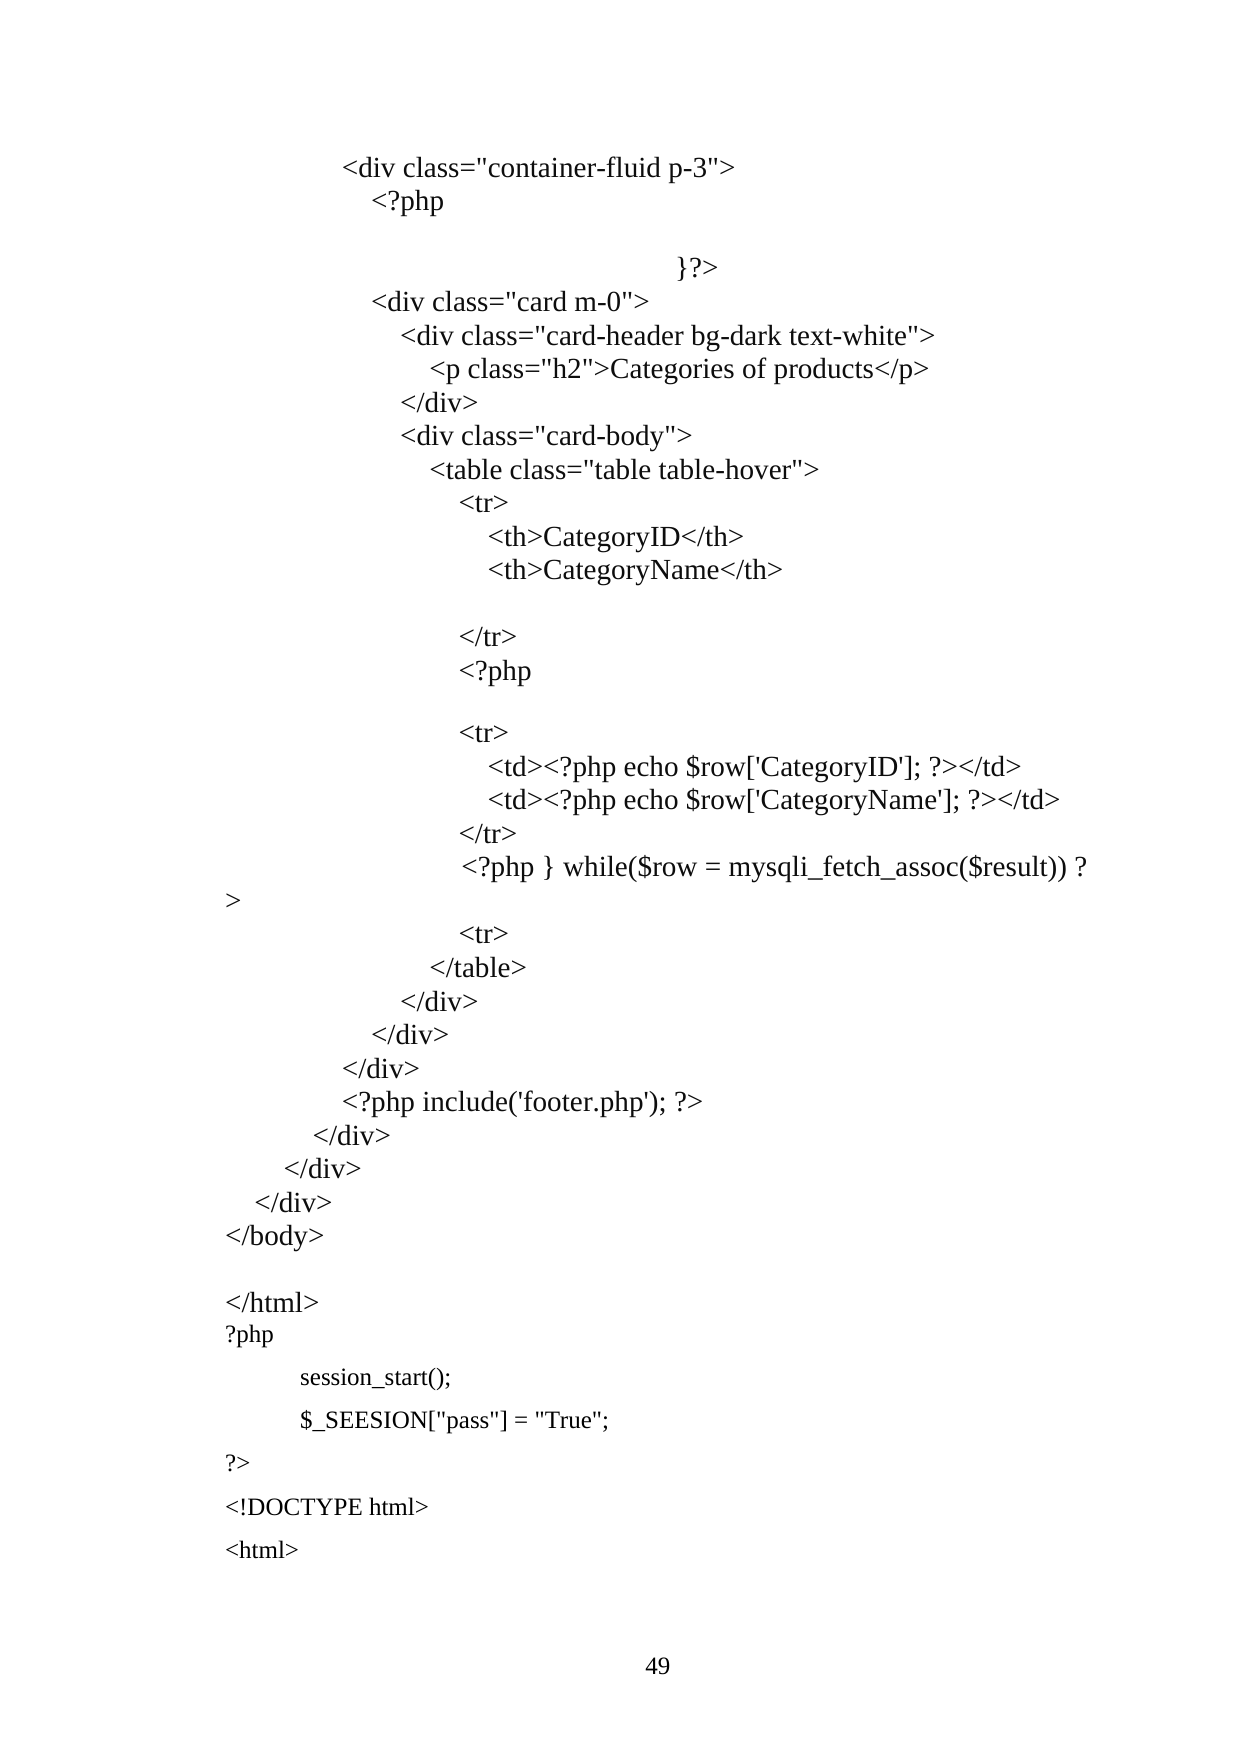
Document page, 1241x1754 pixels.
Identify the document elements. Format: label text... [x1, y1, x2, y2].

text </div> [225, 1118, 1090, 1151]
text <td><?php echo $row['CategoryID']; ?></td> [225, 749, 1090, 782]
text <html> [225, 1535, 900, 1563]
text </tr> [225, 816, 1090, 849]
text </tr> [225, 619, 1090, 653]
text <div class="card-body"> [225, 418, 1090, 452]
text </div> [225, 385, 1090, 418]
text <tr> [225, 485, 1090, 519]
text </div> [225, 984, 1090, 1017]
text <tr> [225, 917, 1090, 950]
text <p class="h2">Categories of products</p> [225, 351, 1090, 385]
text <tr> [225, 715, 1090, 749]
text <?php [225, 183, 1090, 217]
text <div class="card-header bg-dark text-white"> [225, 318, 1090, 351]
text <table class="table table-hover"> [225, 452, 1090, 485]
text <th>CategoryID</th> [225, 519, 1090, 552]
text </div> [225, 1151, 1090, 1185]
text <!DOCTYPE html> [225, 1492, 900, 1520]
text ?> [225, 1448, 900, 1477]
text </table> [225, 950, 1090, 984]
text </html> [225, 1286, 1090, 1319]
text <div class="card m-0"> [225, 284, 1090, 318]
text <td><?php echo $row['CategoryName']; ?></td> [225, 782, 1090, 816]
text ?php [225, 1319, 900, 1348]
text }?> [225, 251, 1090, 284]
text session_start(); [225, 1362, 900, 1391]
text <div class="container-fluid p-3"> [225, 150, 1090, 183]
text <th>CategoryName</th> [225, 552, 1090, 586]
text <?php } while($row = mysqli_fetch_assoc($result)) ?> [225, 849, 1090, 917]
text <?php include('footer.php'); ?> [225, 1084, 1090, 1118]
text </div> [225, 1017, 1090, 1051]
text <?php [225, 653, 1090, 687]
text $_SEESION["pass"] = "True"; [225, 1405, 900, 1434]
text </div> [225, 1185, 1090, 1218]
text </body> [225, 1218, 1090, 1252]
text </div> [225, 1051, 1090, 1084]
